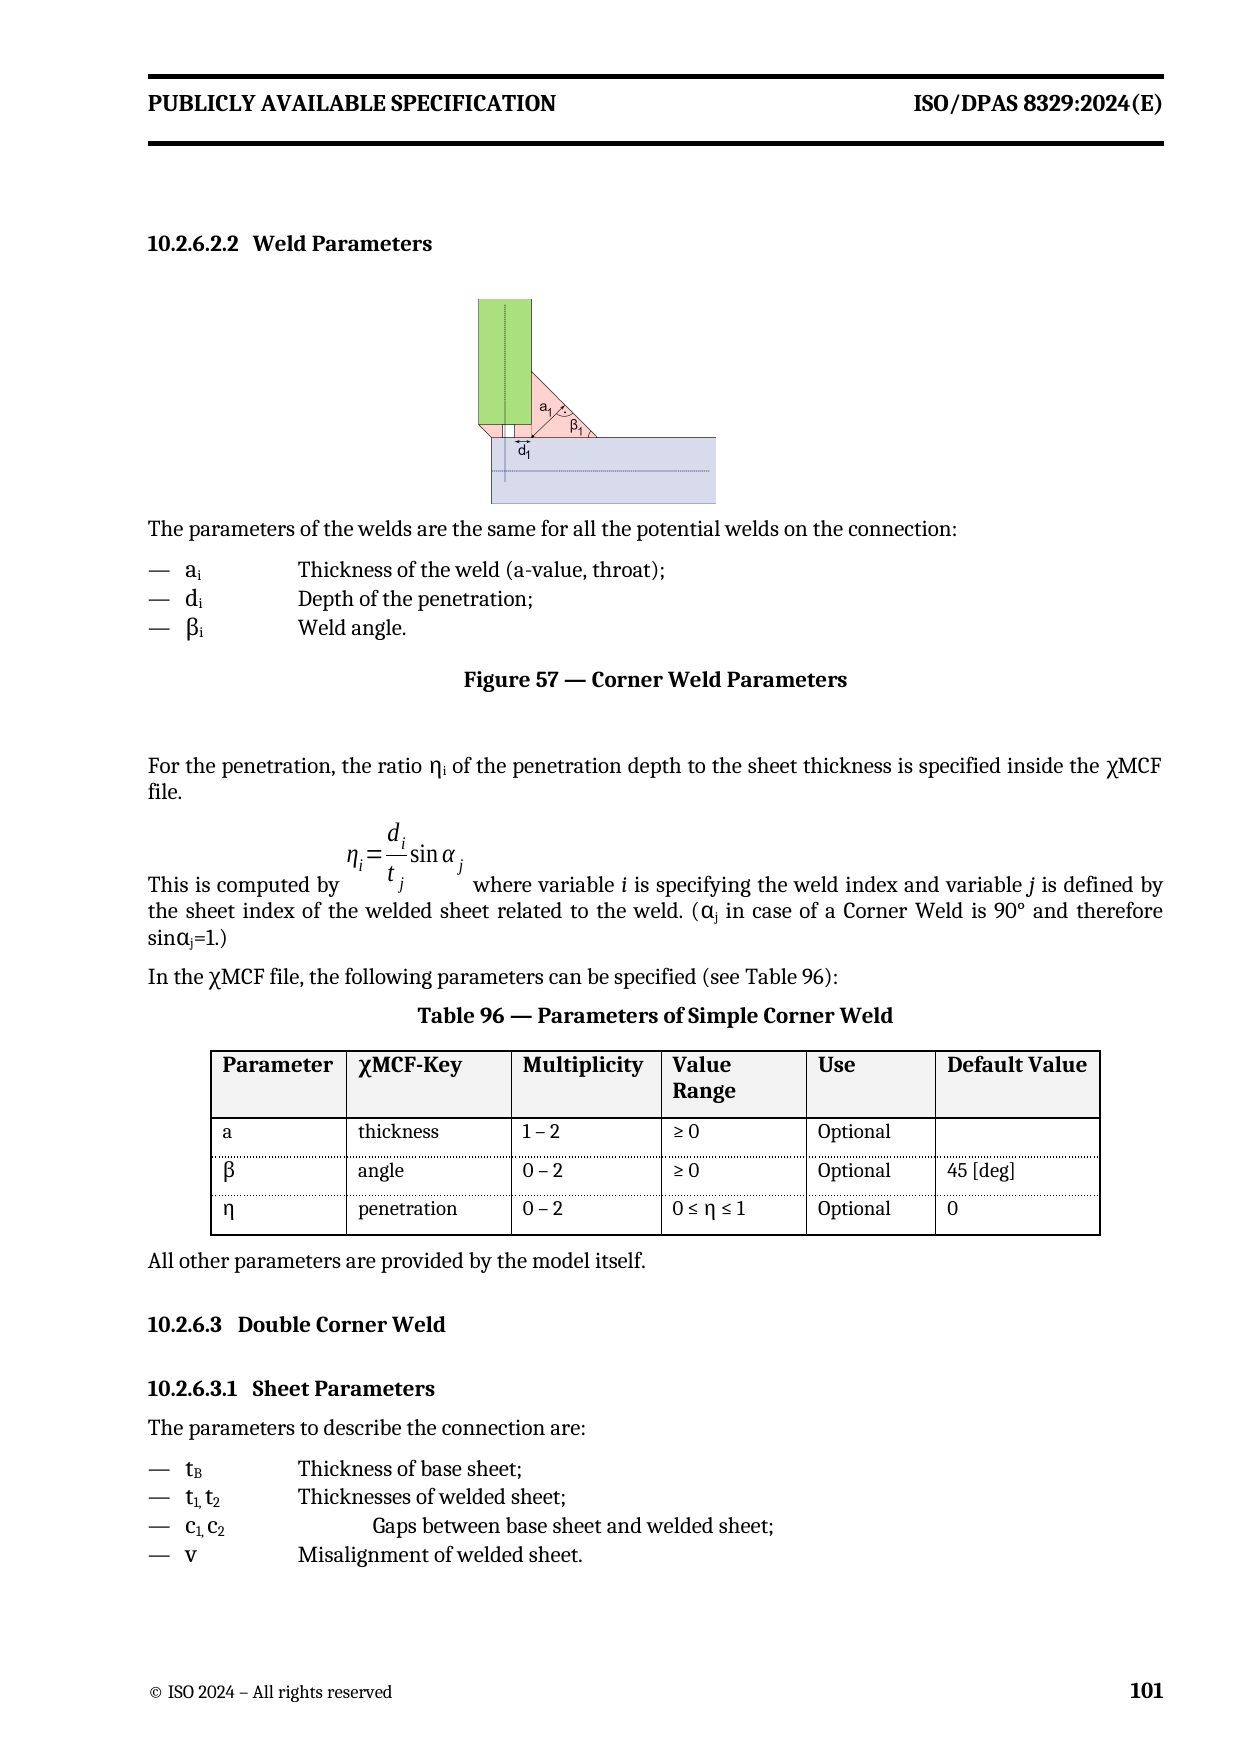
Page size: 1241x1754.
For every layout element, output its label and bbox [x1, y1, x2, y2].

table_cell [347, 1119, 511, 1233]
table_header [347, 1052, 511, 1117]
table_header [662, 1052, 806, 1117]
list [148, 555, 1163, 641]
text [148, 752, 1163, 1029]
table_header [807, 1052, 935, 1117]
picture [478, 299, 716, 504]
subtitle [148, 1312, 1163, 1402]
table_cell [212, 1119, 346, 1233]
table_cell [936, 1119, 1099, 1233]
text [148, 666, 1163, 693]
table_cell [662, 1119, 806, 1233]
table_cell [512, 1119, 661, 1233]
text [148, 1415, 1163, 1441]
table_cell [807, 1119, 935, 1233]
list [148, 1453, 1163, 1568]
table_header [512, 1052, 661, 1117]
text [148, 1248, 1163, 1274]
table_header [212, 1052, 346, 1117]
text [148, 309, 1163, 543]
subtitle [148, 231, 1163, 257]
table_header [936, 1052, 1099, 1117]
